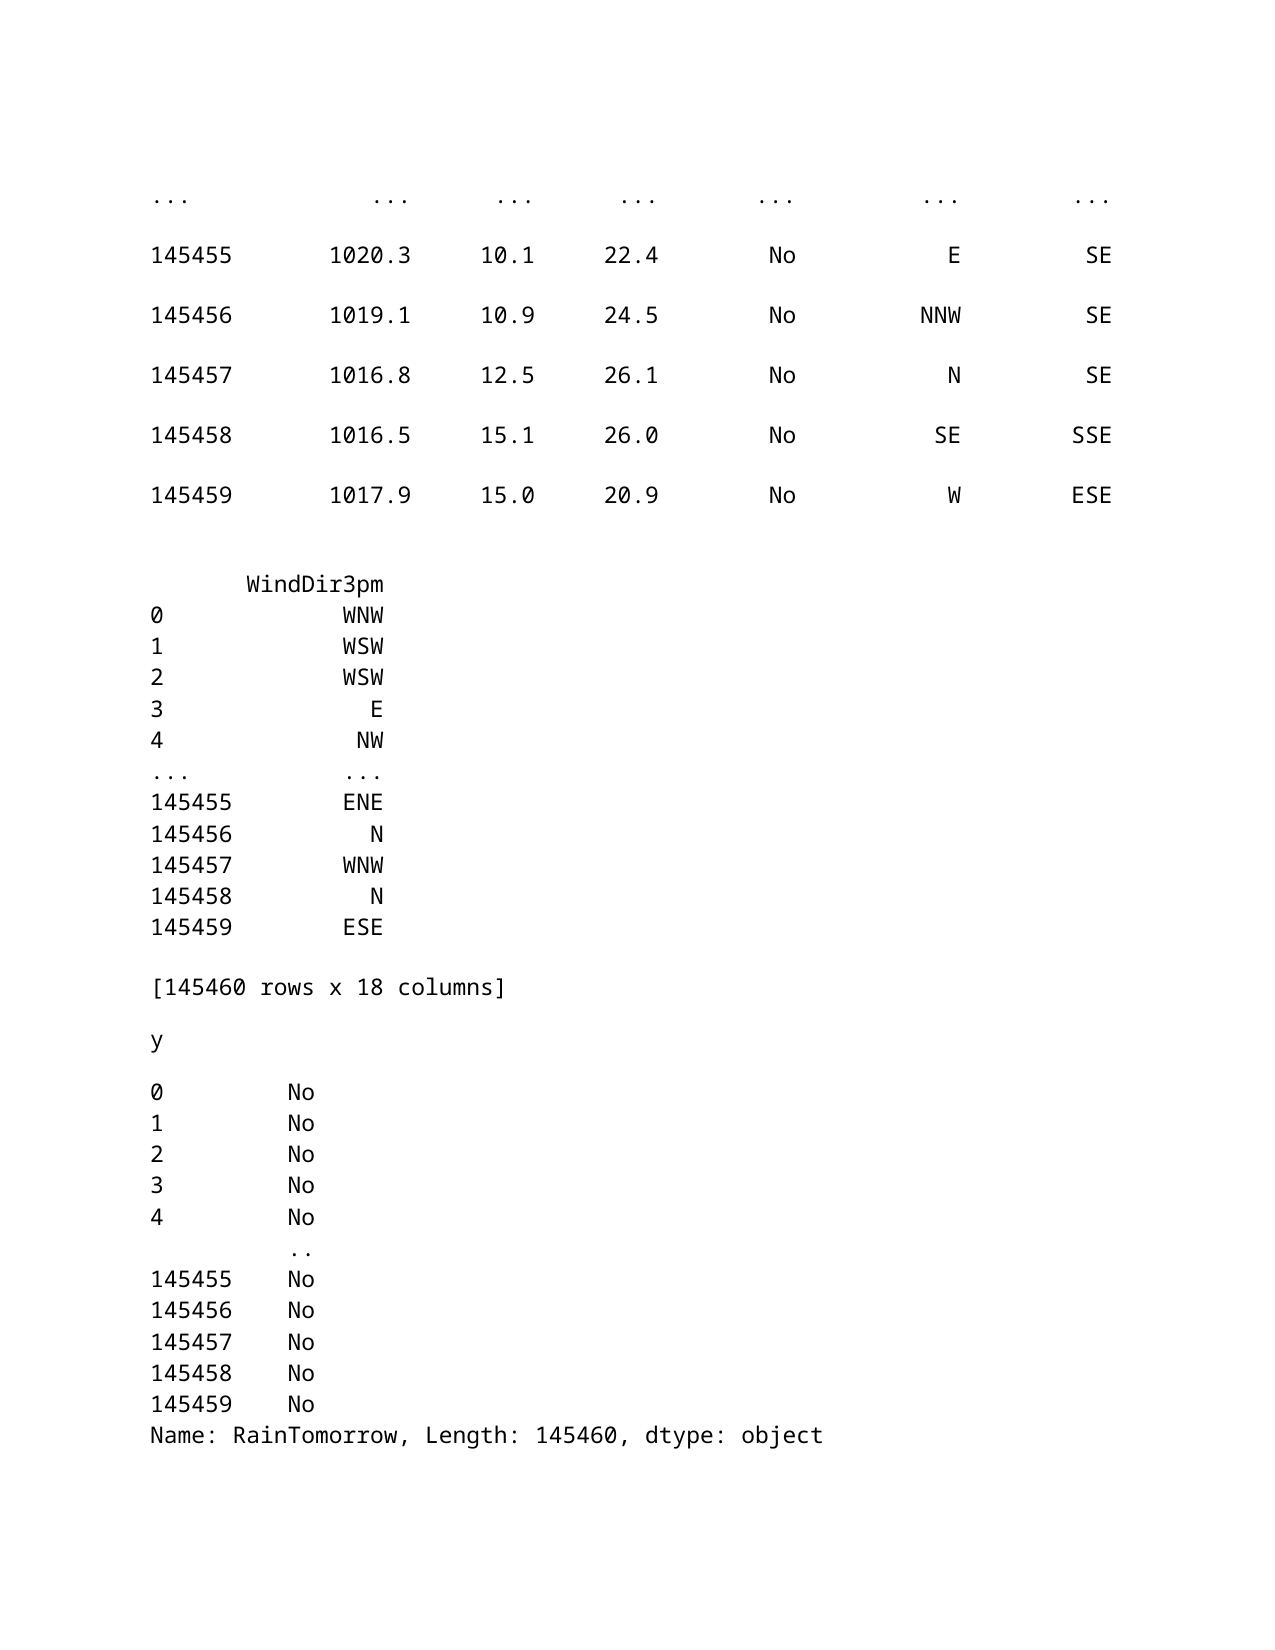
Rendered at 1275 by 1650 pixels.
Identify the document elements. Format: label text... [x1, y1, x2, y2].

text 0 No 1 No 2 No 3 No 4 No .. 145455 No 145456 No 145457 No 145458 No 145459 No Name: RainTomorrow, Length: 145460, dtype: object [150, 1075, 1125, 1450]
text y [150, 1023, 1125, 1054]
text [150, 150, 1125, 1002]
